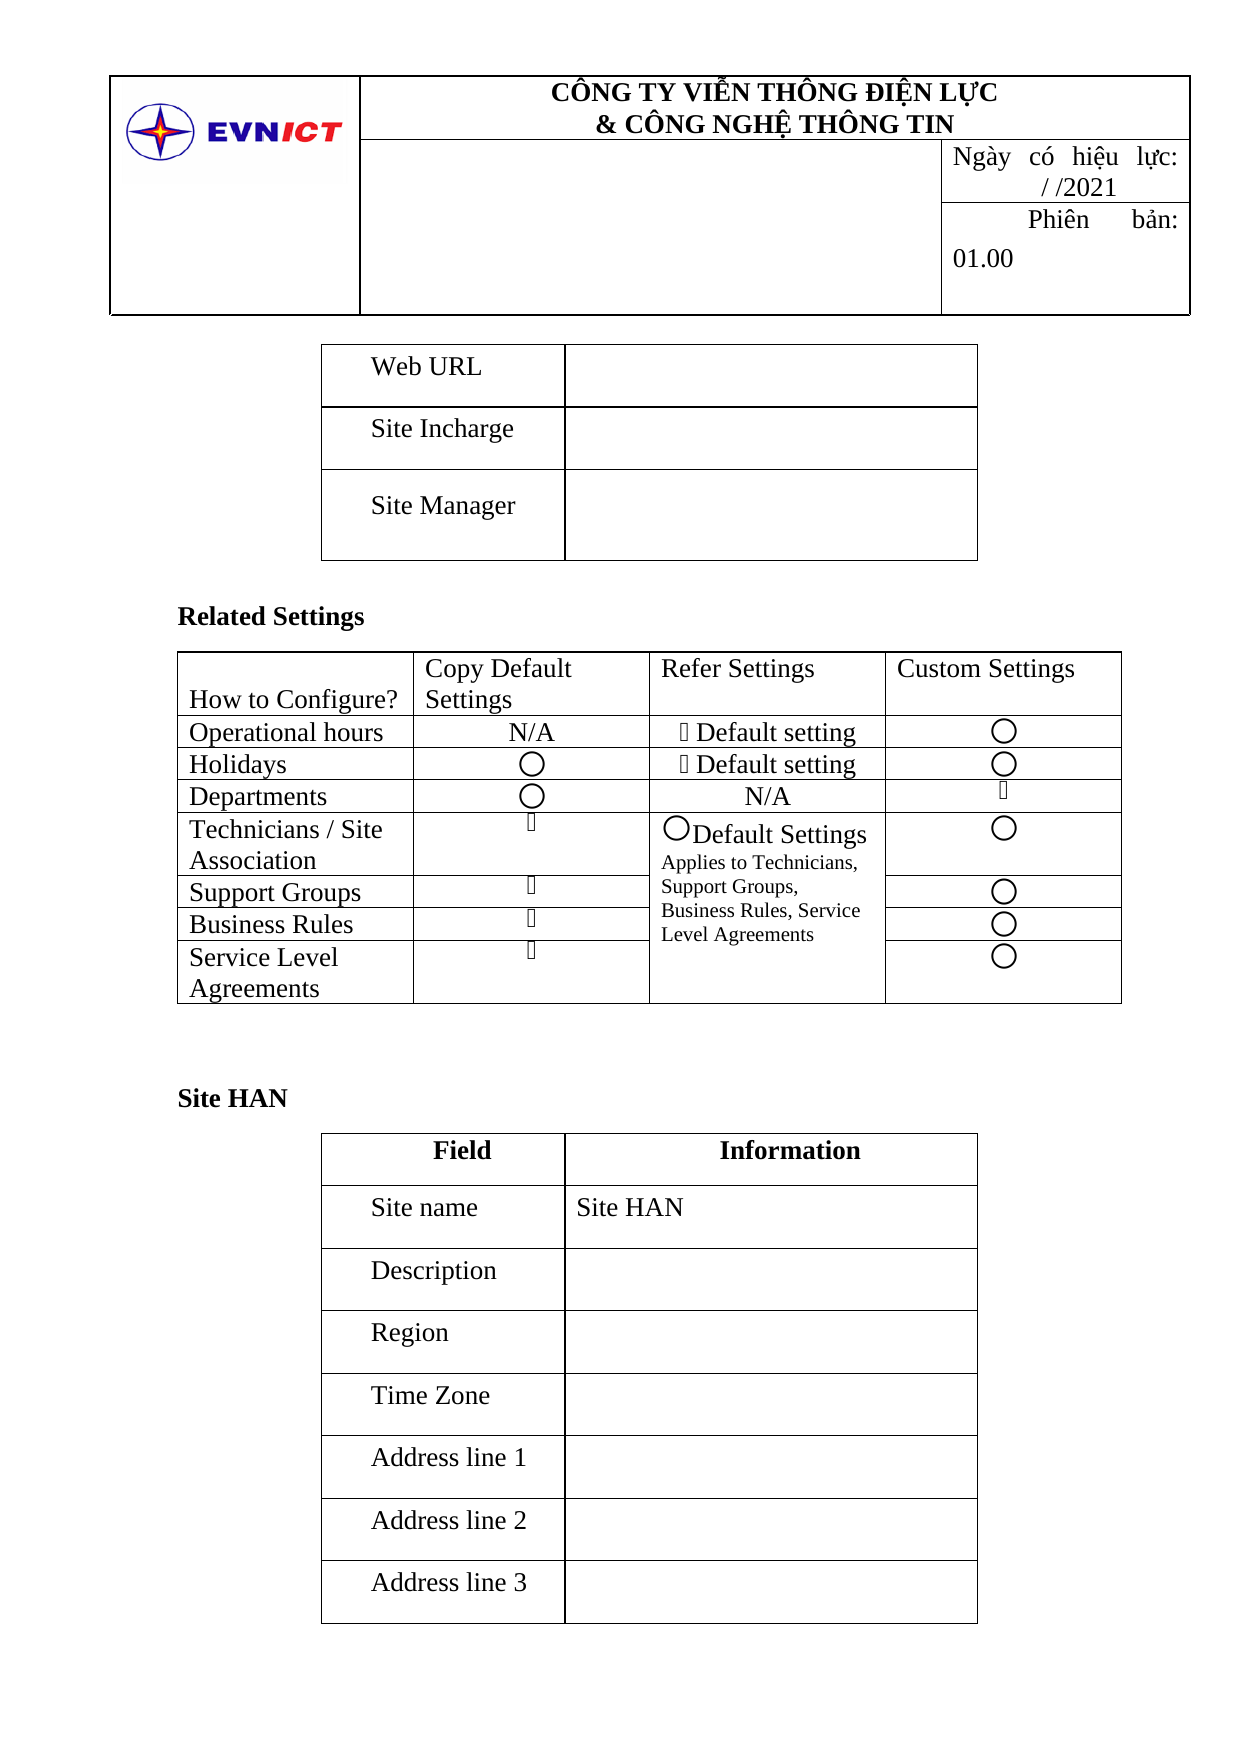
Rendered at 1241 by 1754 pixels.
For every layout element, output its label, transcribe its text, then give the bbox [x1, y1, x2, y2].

table_cell [886, 716, 988, 747]
table_cell Web URL [322, 345, 564, 406]
list Site HAN [177, 1082, 1122, 1113]
picture [988, 876, 1020, 972]
table_cell [414, 813, 649, 875]
table_cell Default setting [650, 748, 885, 779]
table_cell [566, 1374, 977, 1435]
table_cell [548, 780, 649, 812]
list Related Settings [177, 600, 1122, 631]
table_cell [886, 941, 1121, 1003]
table_cell [886, 876, 988, 907]
table_cell [414, 908, 649, 939]
table_cell Address line 3 [322, 1561, 564, 1623]
table_cell [566, 408, 977, 469]
table_cell Operational hours [178, 716, 413, 747]
table_cell Default Settings Applies to Technicians, Support Groups, Business Rules, Service Level Agreements [650, 813, 885, 1003]
table_cell Default setting [650, 716, 885, 747]
table_header Refer Settings [650, 653, 885, 715]
table_cell Site name [322, 1186, 564, 1248]
table_header Information [566, 1134, 977, 1185]
table_cell Technicians / Site Association [178, 813, 413, 875]
table_cell Address line 2 [322, 1499, 564, 1560]
picture [516, 748, 548, 812]
table_cell Site Manager [322, 470, 564, 560]
table_cell [1020, 908, 1121, 939]
table_cell N/A [650, 780, 885, 812]
table_header Custom Settings [886, 653, 1121, 715]
table_cell [886, 780, 1121, 812]
table_cell Service Level Agreements [178, 941, 413, 1003]
picture [988, 748, 1020, 780]
table_cell [414, 876, 649, 907]
table_cell [566, 1311, 977, 1373]
table_header How to Configure? [178, 653, 413, 715]
table_cell [886, 748, 988, 779]
table_cell Address line 1 [322, 1436, 564, 1498]
table_cell [414, 780, 516, 812]
table_cell [414, 941, 649, 1003]
table_cell [566, 1249, 977, 1310]
table_cell [1020, 716, 1121, 747]
table_cell [1020, 876, 1121, 907]
table_cell [414, 748, 516, 779]
picture [988, 715, 1020, 747]
table_cell [566, 1561, 977, 1623]
table_cell [566, 1499, 977, 1560]
table_cell Holidays [178, 748, 413, 779]
table_cell Site HAN [566, 1186, 977, 1248]
table_cell Description [322, 1249, 564, 1310]
table_cell Departments [178, 780, 413, 812]
table_cell [566, 470, 977, 560]
table_cell [566, 345, 977, 406]
picture [660, 812, 693, 844]
table_cell [566, 1436, 977, 1498]
table_cell [886, 813, 1121, 875]
table_cell N/A [414, 716, 649, 747]
table_cell [548, 748, 649, 779]
table_cell Time Zone [322, 1374, 564, 1435]
table_cell [1020, 748, 1121, 779]
table_cell Region [322, 1311, 564, 1373]
table_cell Support Groups [178, 876, 413, 907]
table_cell Site Incharge [322, 408, 564, 469]
picture [988, 812, 1020, 844]
table_cell Business Rules [178, 908, 413, 939]
picture [122, 77, 348, 187]
table_cell [886, 908, 988, 939]
table_header Copy Default Settings [414, 653, 649, 715]
table_header Field [322, 1134, 564, 1185]
